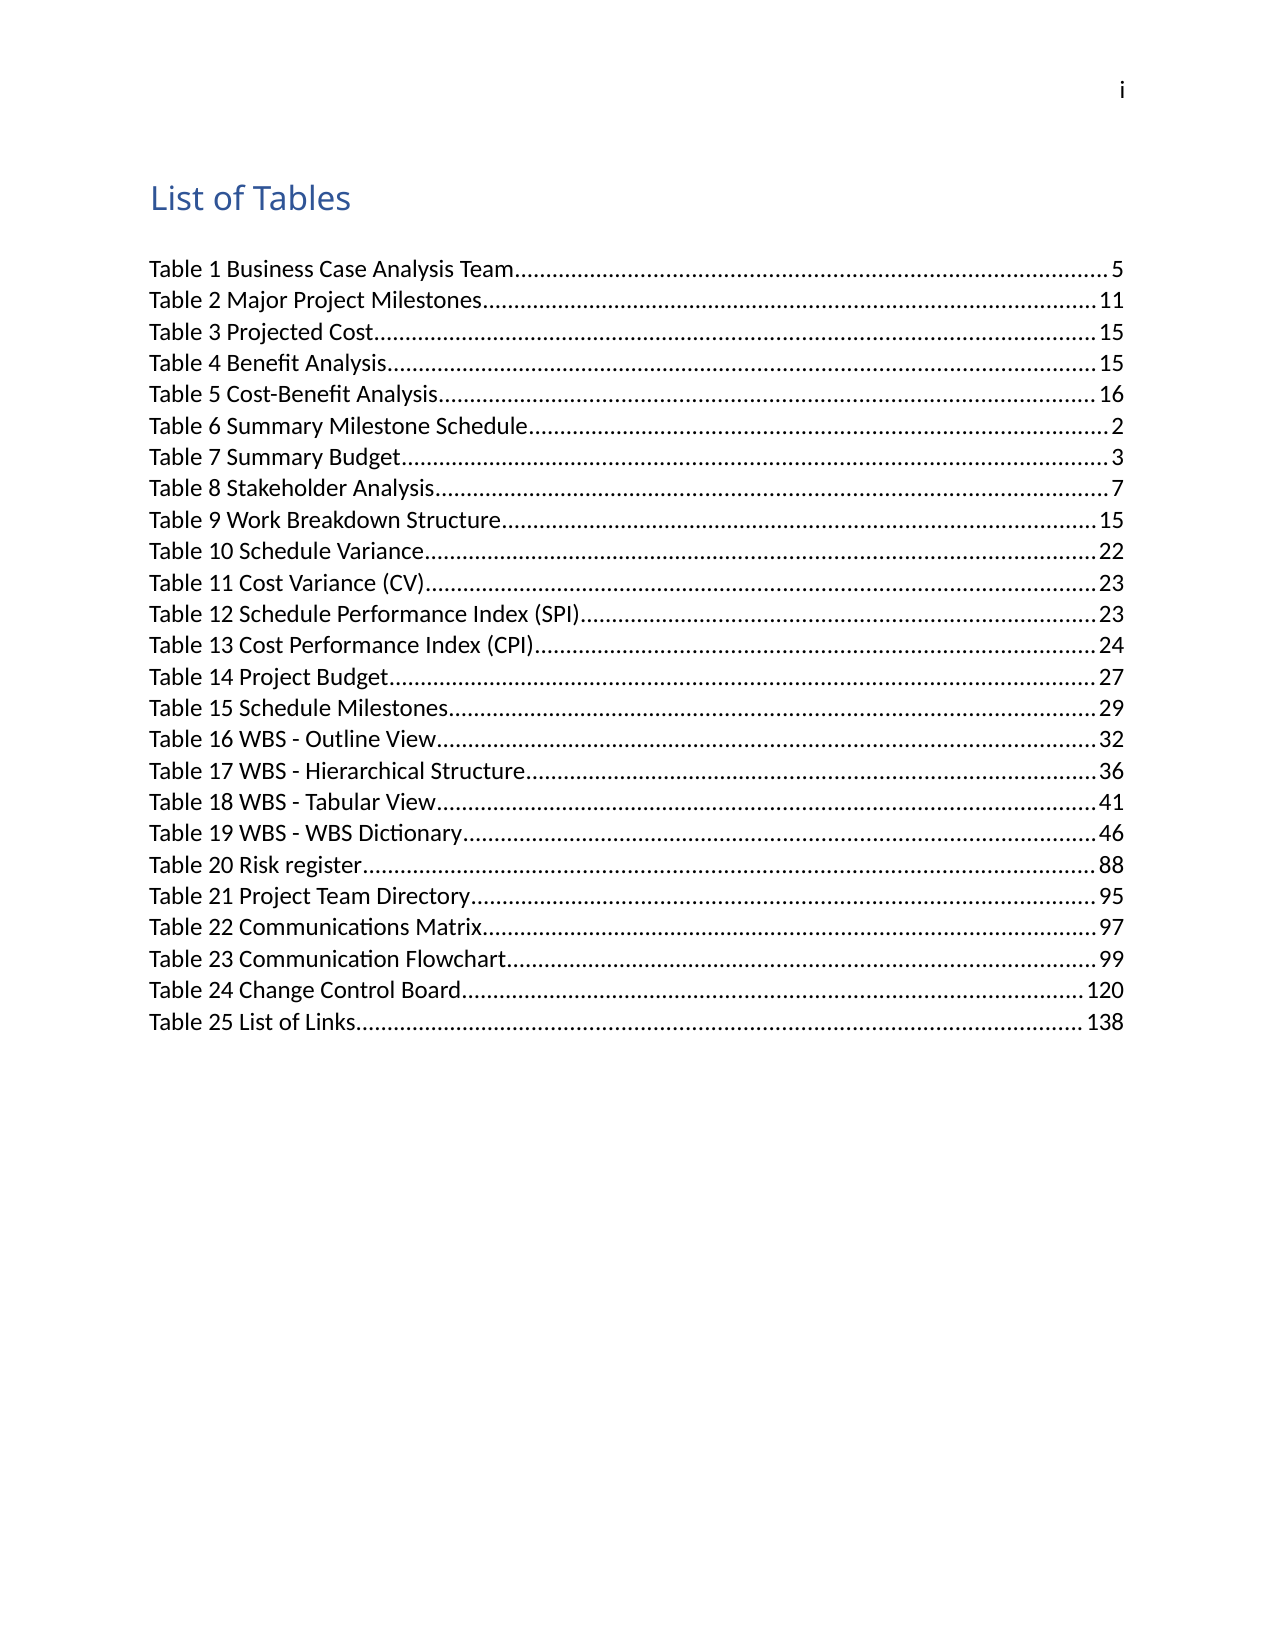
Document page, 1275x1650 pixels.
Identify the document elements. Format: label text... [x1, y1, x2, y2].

text Table 7 Summary Budget 3 [149, 441, 1125, 472]
text Table 20 Risk register 88 [149, 849, 1125, 879]
text Table 3 Projected Cost 15 [149, 316, 1125, 346]
text Table 24 Change Control Board 120 [149, 974, 1125, 1005]
text Table 12 Schedule Performance Index (SPI) 23 [149, 598, 1125, 628]
subtitle List of Tables [150, 175, 1125, 220]
text Table 2 Major Project Milestones 11 [149, 284, 1125, 315]
text Table 16 WBS - Outline View 32 [149, 723, 1125, 754]
text Table 11 Cost Variance (CV) 23 [149, 567, 1125, 597]
text Table 6 Summary Milestone Schedule 2 [149, 410, 1125, 440]
text Table 21 Project Team Directory 95 [149, 880, 1125, 911]
text Table 13 Cost Performance Index (CPI) 24 [149, 629, 1125, 660]
text Table 17 WBS - Hierarchical Structure 36 [149, 755, 1125, 785]
text Table 14 Project Budget 27 [149, 661, 1125, 691]
text Table 22 Communications Matrix 97 [149, 912, 1125, 942]
text Table 25 List of Links 138 [149, 1006, 1125, 1036]
text Table 1 Business Case Analysis Team 5 [149, 253, 1125, 284]
text Table 8 Stakeholder Analysis 7 [149, 473, 1125, 503]
text Table 4 Benefit Analysis 15 [149, 347, 1125, 378]
text Table 15 Schedule Milestones 29 [149, 692, 1125, 723]
text Table 10 Schedule Variance 22 [149, 535, 1125, 566]
text Table 18 WBS - Tabular View 41 [149, 786, 1125, 817]
text Table 5 Cost-Benefit Analysis 16 [149, 378, 1125, 409]
text Table 19 WBS - WBS Dictionary 46 [149, 817, 1125, 848]
text Table 23 Communication Flowchart 99 [149, 943, 1125, 973]
text Table 9 Work Breakdown Structure 15 [149, 504, 1125, 534]
